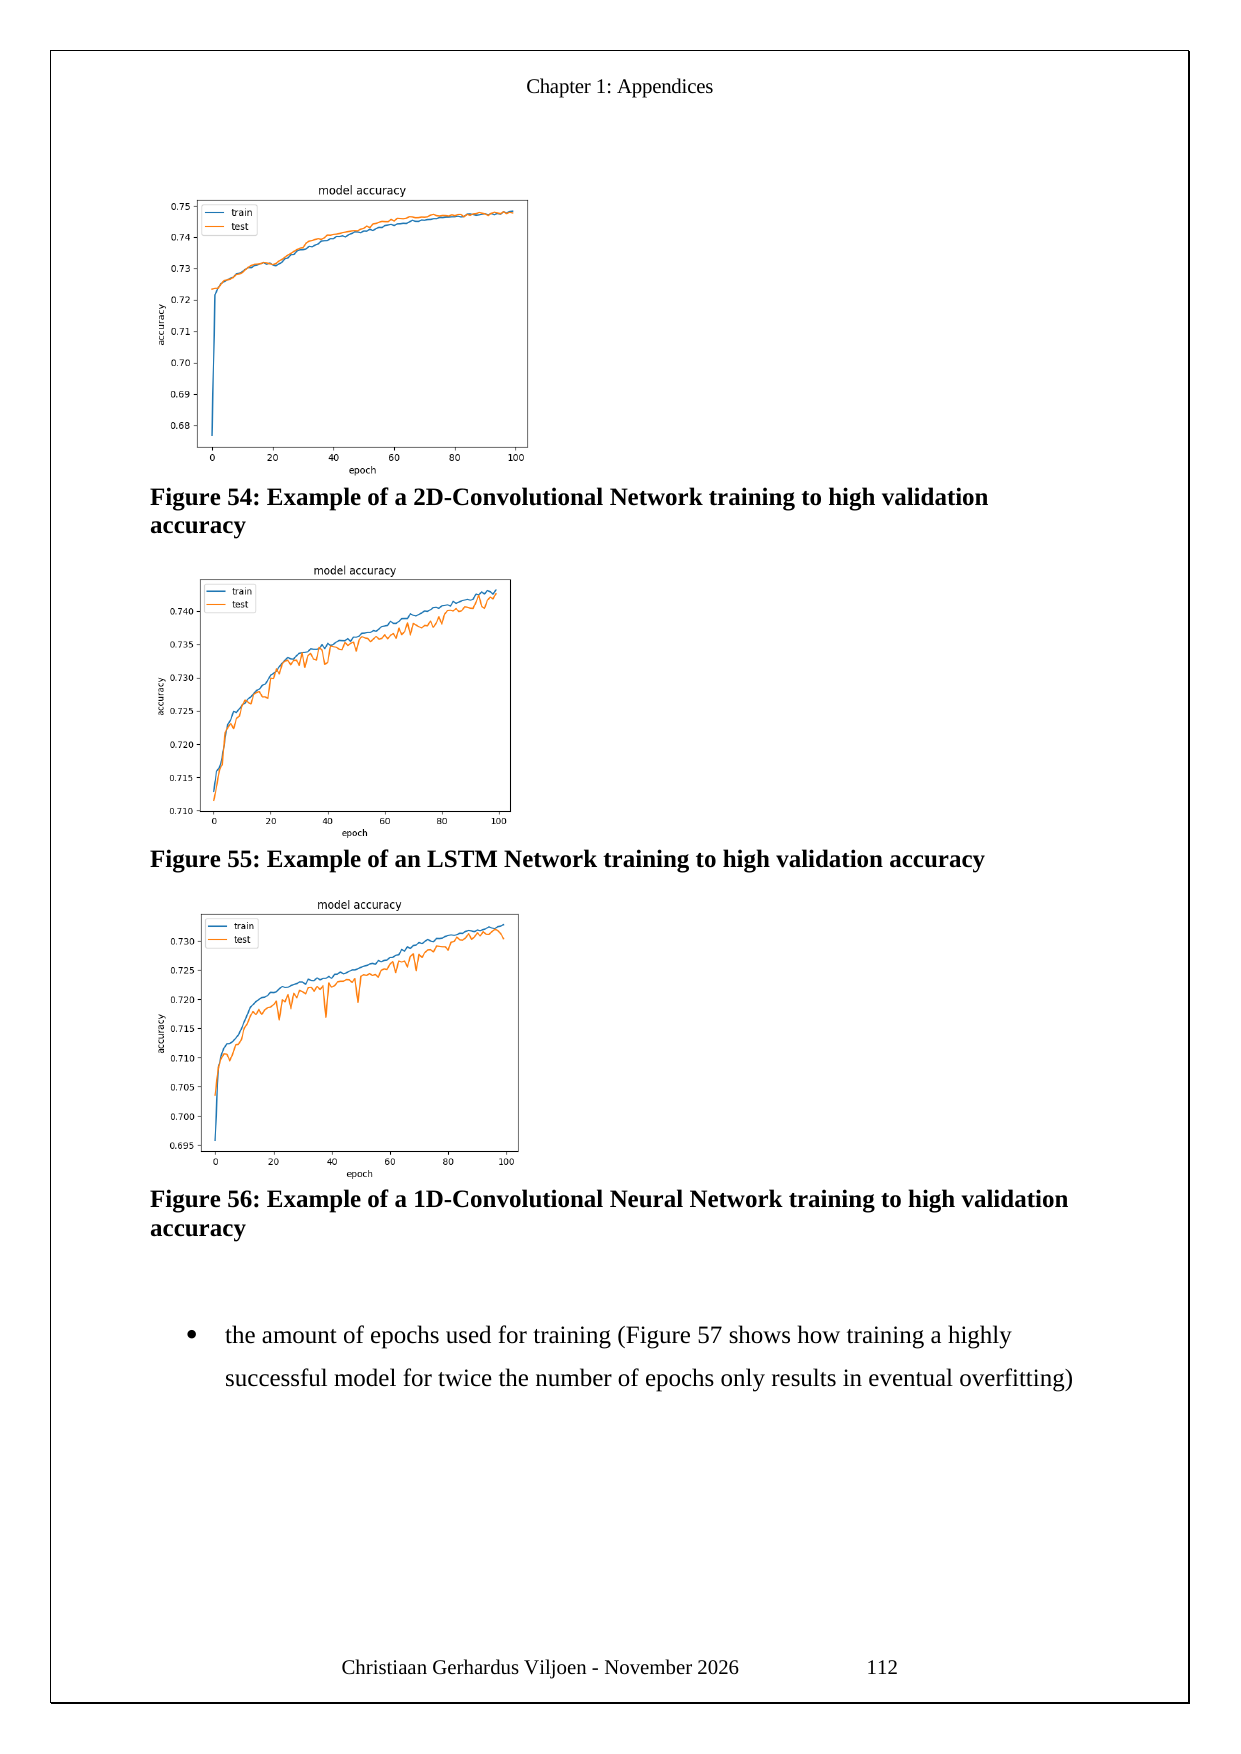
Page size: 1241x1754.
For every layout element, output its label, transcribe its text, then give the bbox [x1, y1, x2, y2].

picture [150, 893, 526, 1185]
picture [150, 178, 536, 482]
picture [150, 560, 518, 844]
